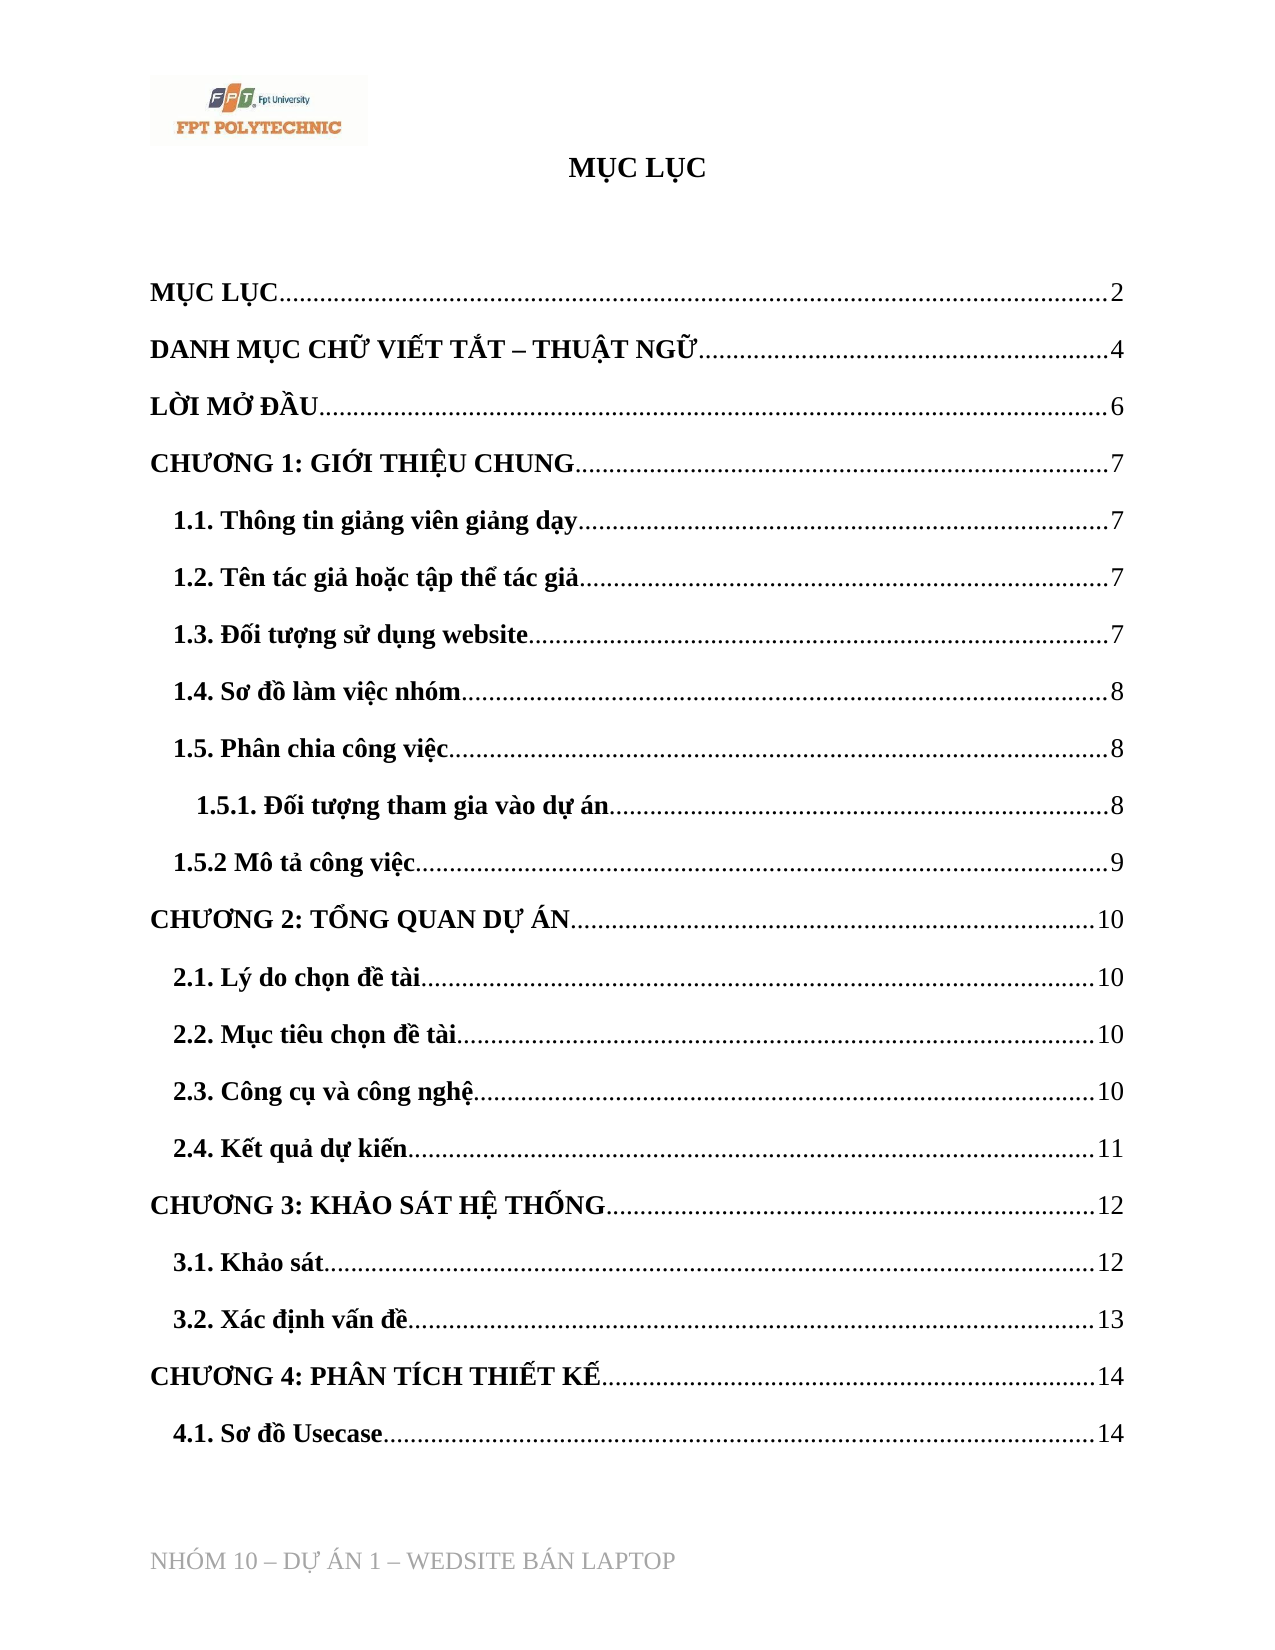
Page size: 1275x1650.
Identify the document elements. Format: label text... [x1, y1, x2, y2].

subtitle MỤC LỤC [150, 150, 1125, 183]
picture [150, 75, 368, 146]
